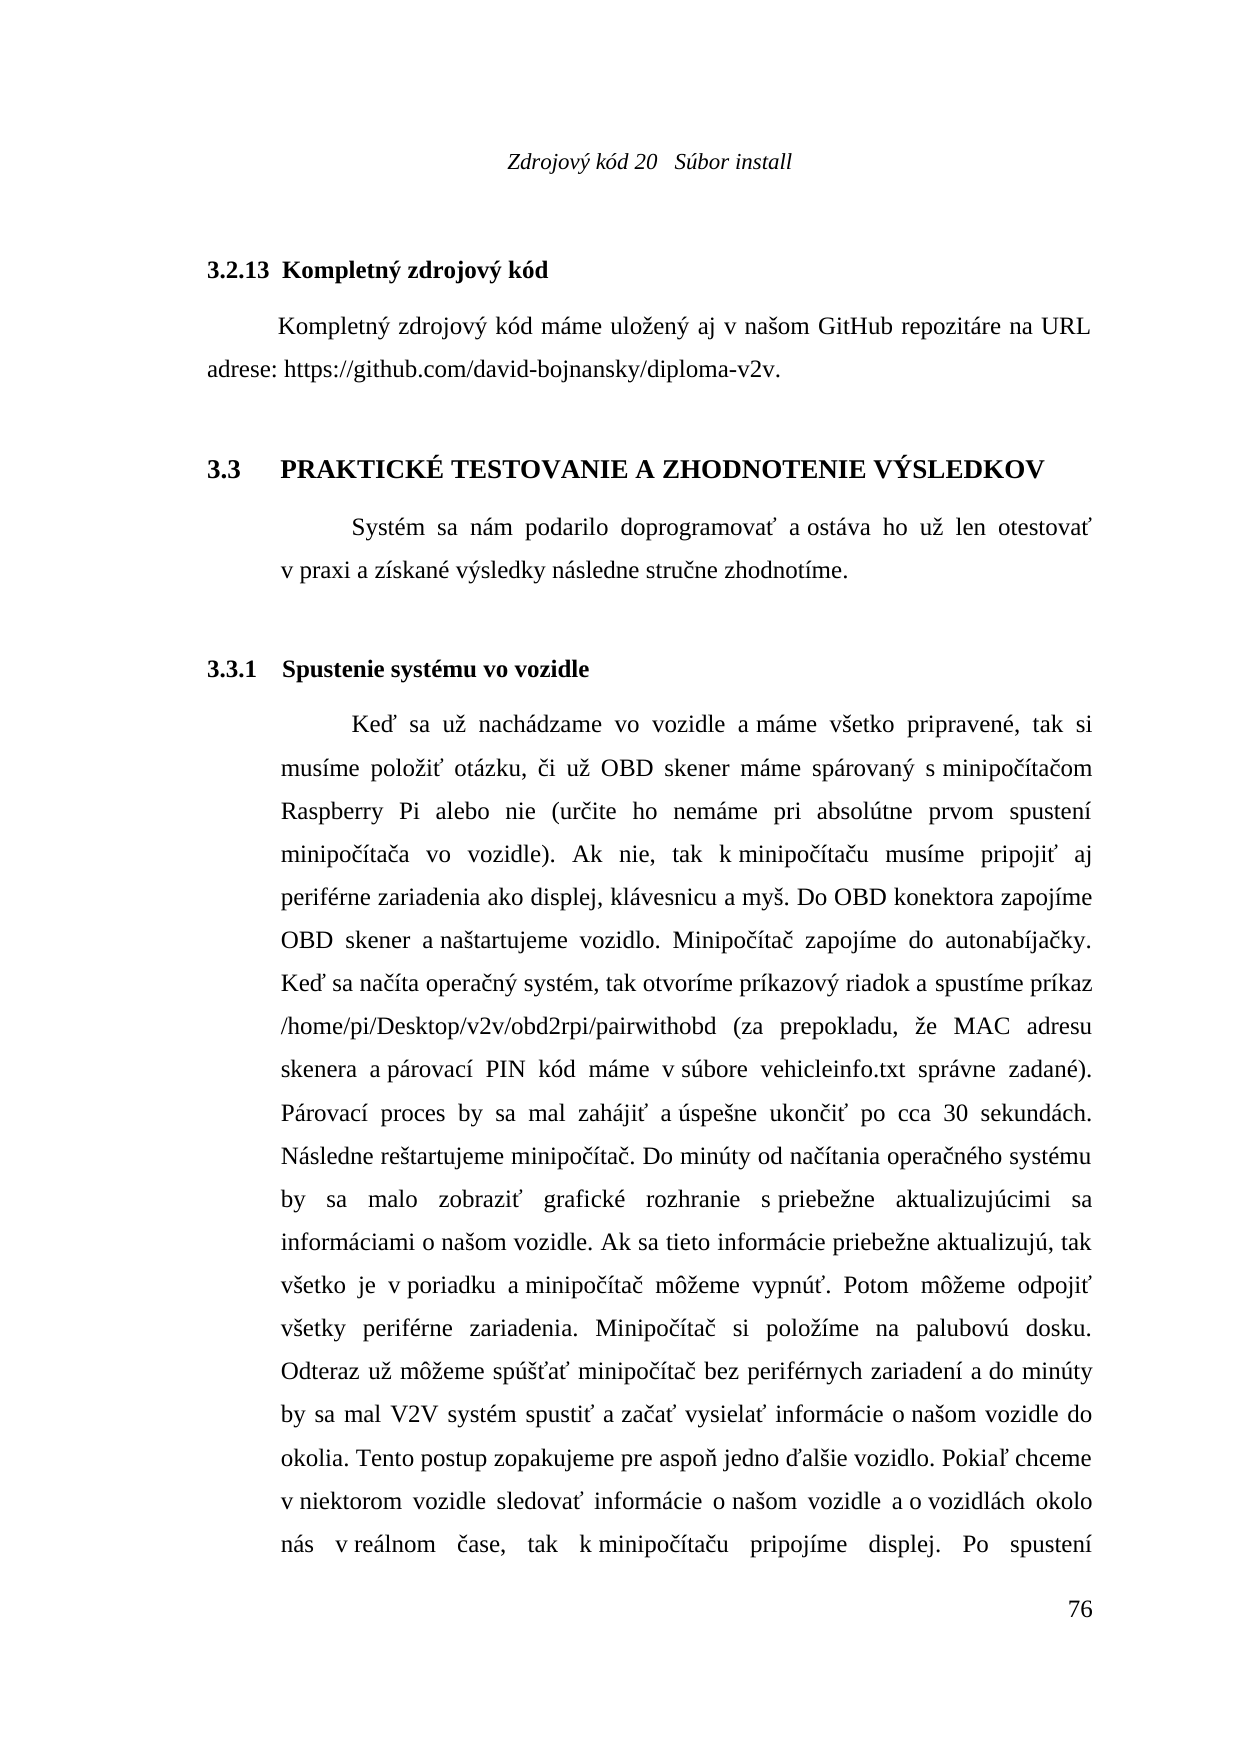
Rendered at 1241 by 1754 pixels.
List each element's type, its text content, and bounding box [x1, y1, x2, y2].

text Kompletný zdrojový kód máme uložený aj v našom GitHub repozitáre na URL adrese: https://github.com/david-bojnansky/diploma-v2v. [207, 311, 1092, 383]
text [281, 709, 1092, 1558]
subtitle 3.2.13 Kompletný zdrojový kód [207, 255, 1092, 284]
text Systém sa nám podarilo doprogramovať a ostáva ho už len otestovať v praxi a získané výsledky následne stručne zhodnotíme. [281, 512, 1092, 584]
subtitle 3.3.1 Spustenie systému vo vozidle [207, 654, 1092, 683]
subtitle 3.3 Praktické testovanie a zhodnotenie výsledkov [207, 453, 1092, 484]
